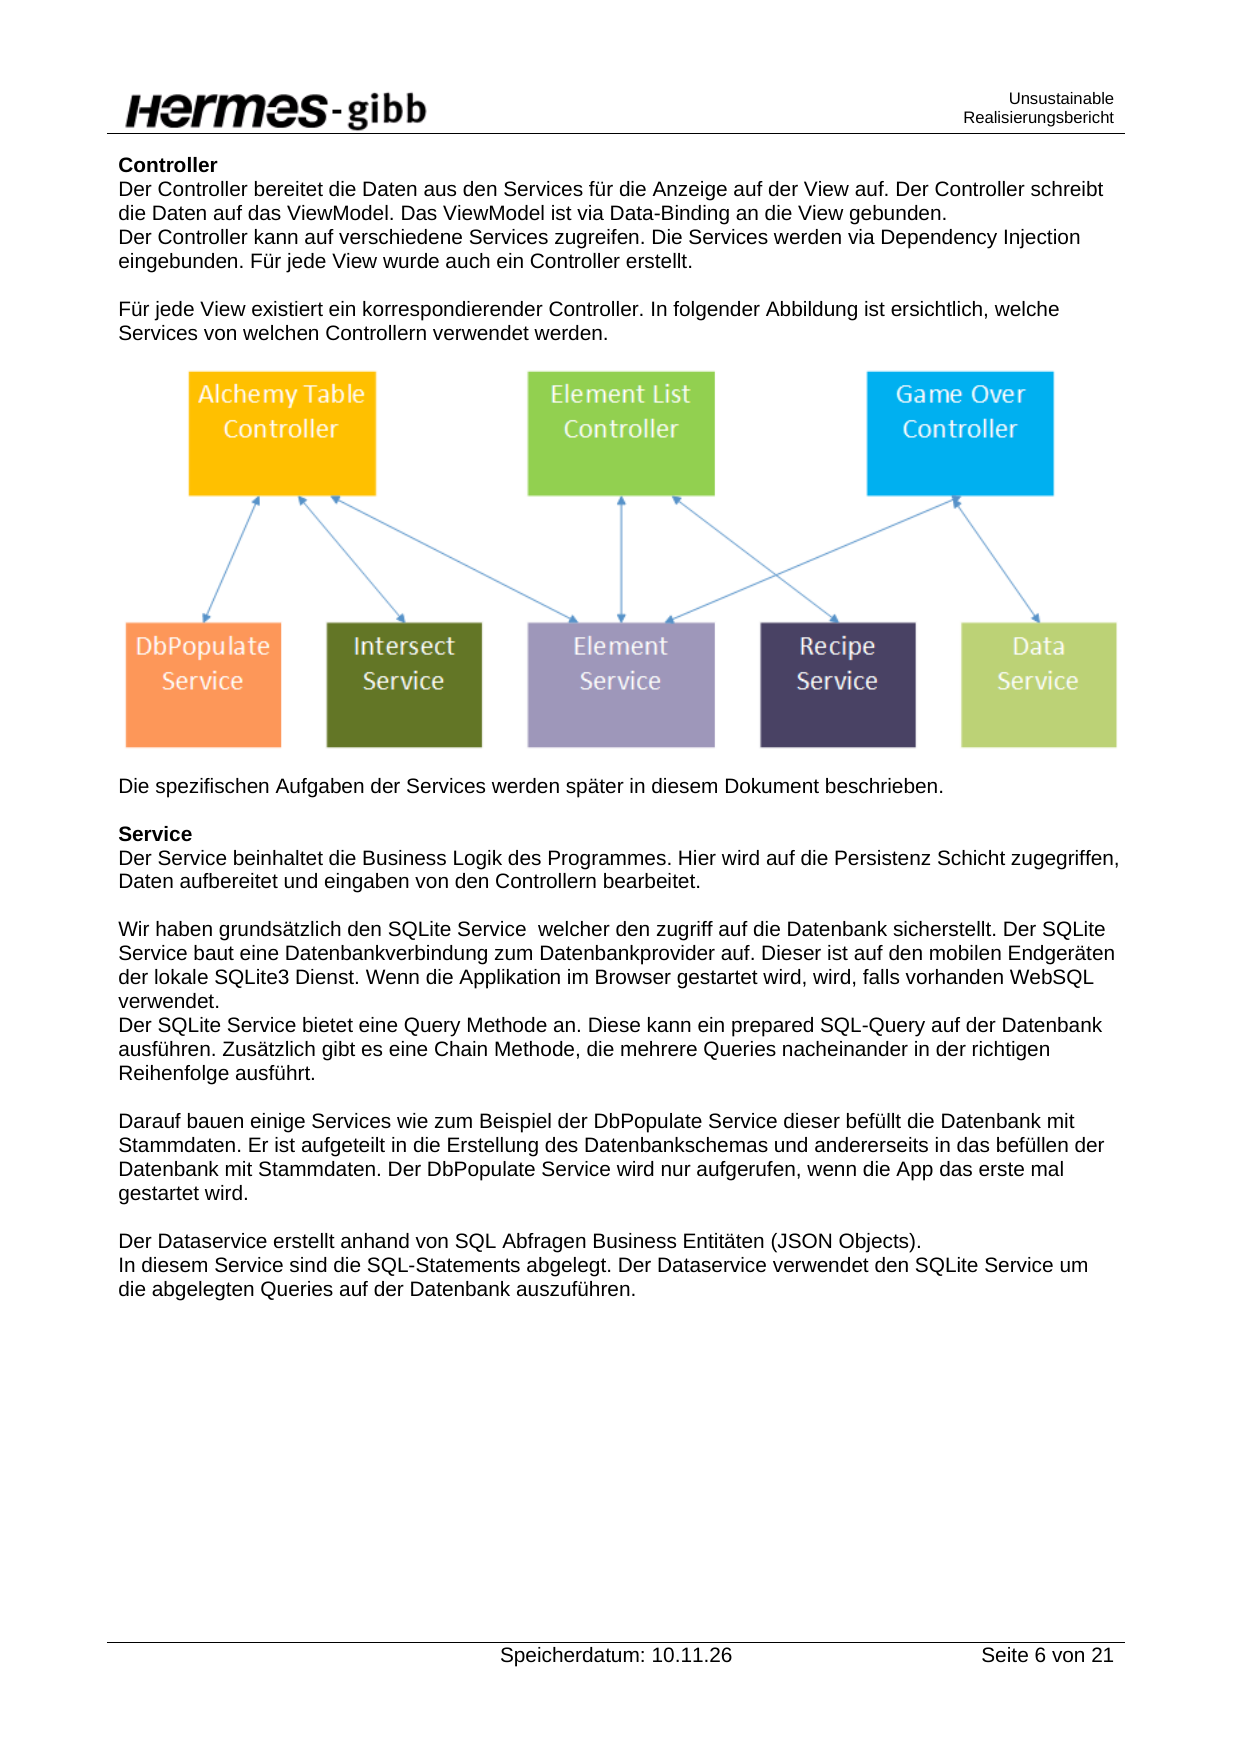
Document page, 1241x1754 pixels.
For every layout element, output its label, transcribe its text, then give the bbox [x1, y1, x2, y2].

text Controller [118, 153, 1122, 177]
text Der Service beinhaltet die Business Logik des Programmes. Hier wird auf die Persistenz Schicht zugegriffen, Daten aufbereitet und eingaben von den Controllern bearbeitet. [118, 845, 1122, 893]
text Service [118, 821, 1122, 845]
text Der Controller bereitet die Daten aus den Services für die Anzeige auf der View auf. Der Controller schreibt die Daten auf das ViewModel. Das ViewModel ist via Data-Binding an die View gebunden. [118, 177, 1122, 224]
text Der Dataservice erstellt anhand von SQL Abfragen Business Entitäten (JSON Objects). [118, 1229, 1122, 1253]
picture [118, 368, 1122, 750]
text Darauf bauen einige Services wie zum Beispiel der DbPopulate Service dieser befüllt die Datenbank mit Stammdaten. Er ist aufgeteilt in die Erstellung des Datenbankschemas und andererseits in das befüllen der Datenbank mit Stammdaten. Der DbPopulate Service wird nur aufgerufen, wenn die App das erste mal gestartet wird. [118, 1109, 1122, 1205]
text Der Controller kann auf verschiedene Services zugreifen. Die Services werden via Dependency Injection eingebunden. Für jede View wurde auch ein Controller erstellt. [118, 224, 1122, 272]
text Wir haben grundsätzlich den SQLite Service welcher den zugriff auf die Datenbank sicherstellt. Der SQLite Service baut eine Datenbankverbindung zum Datenbankprovider auf. Dieser ist auf den mobilen Endgeräten der lokale SQLite3 Dienst. Wenn die Applikation im Browser gestartet wird, wird, falls vorhanden WebSQL verwendet. [118, 917, 1122, 1013]
text Der SQLite Service bietet eine Query Methode an. Diese kann ein prepared SQL-Query auf der Datenbank ausführen. Zusätzlich gibt es eine Chain Methode, die mehrere Queries nacheinander in der richtigen Reihenfolge ausführt. [118, 1013, 1122, 1085]
text Für jede View existiert ein korrespondierender Controller. In folgender Abbildung ist ersichtlich, welche Services von welchen Controllern verwendet werden. [118, 296, 1122, 344]
text In diesem Service sind die SQL-Statements abgelegt. Der Dataservice verwendet den SQLite Service um die abgelegten Queries auf der Datenbank auszuführen. [118, 1253, 1122, 1301]
text Die spezifischen Aufgaben der Services werden später in diesem Dokument beschrieben. [118, 773, 1122, 797]
